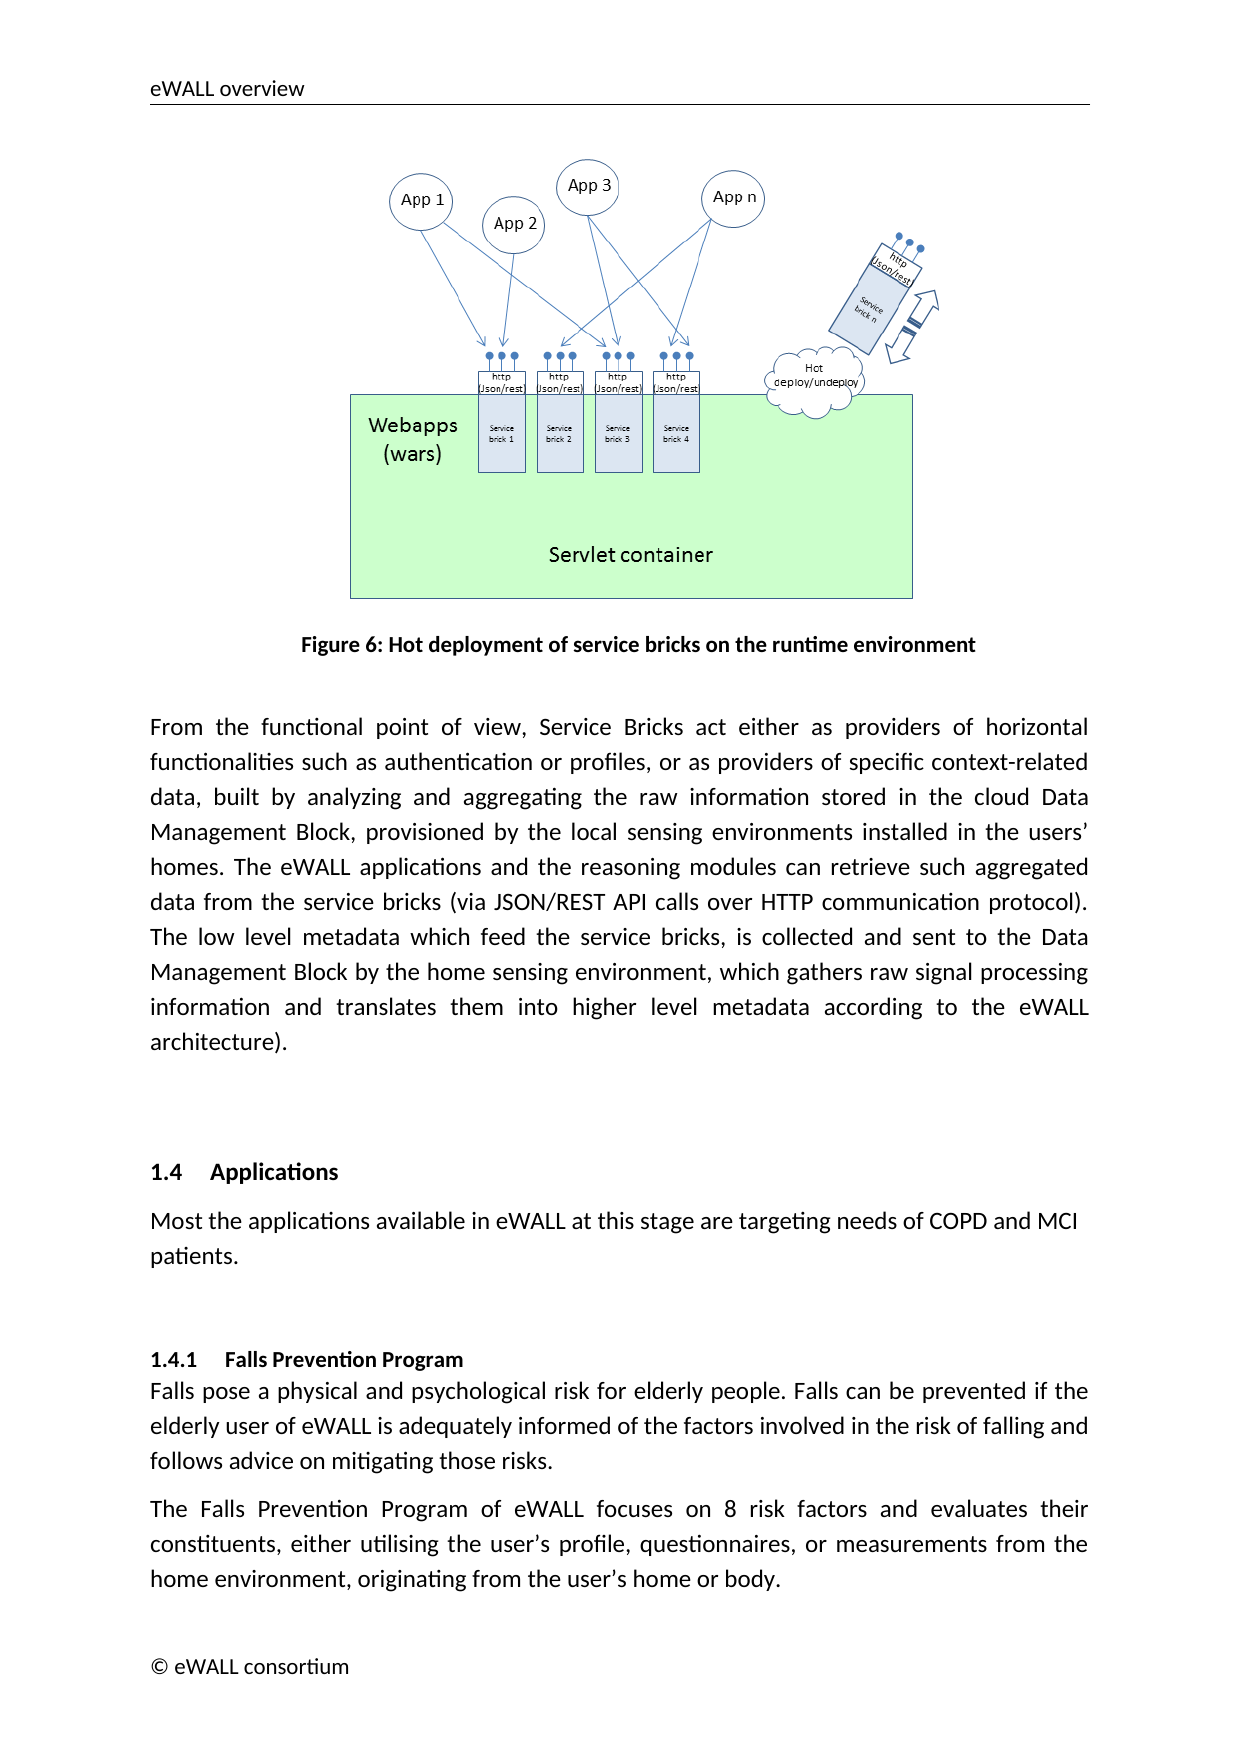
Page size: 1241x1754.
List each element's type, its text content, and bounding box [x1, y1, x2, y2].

text Most the applications available in eWALL at this stage are targeting needs of COPD and MCI patients. [150, 1205, 1090, 1271]
subtitle Falls Prevention Program [150, 1345, 1090, 1373]
text Figure 6: Hot deployment of service bricks on the runtime environment [187, 630, 1090, 658]
text Falls pose a physical and psychological risk for elderly people. Falls can be prevented if the elderly user of eWALL is adequately informed of the factors involved in the risk of falling and follows advice on mitigating those risks. [150, 1375, 1090, 1476]
text The Falls Prevention Program of eWALL focuses on 8 risk factors and evaluates their constituents, either utilising the user’s profile, questionnaires, or measurements from the home environment, originating from the user’s home or body. [150, 1493, 1090, 1593]
text From the functional point of view, Service Bricks act either as providers of horizontal functionalities such as authentication or profiles, or as providers of specific context-related data, built by analyzing and aggregating the raw information stored in the cloud Data Management Block, provisioned by the local sensing environments installed in the users’ homes. The eWALL applications and the reasoning modules can retrieve such aggregated data from the service bricks (via JSON/REST API calls over HTTP communication protocol). The low level metadata which feed the service bricks, is collected and sent to the Data Management Block by the home sensing environment, which gathers raw signal processing information and translates them into higher level metadata according to the eWALL architecture). [150, 711, 1090, 1057]
picture [339, 150, 939, 610]
subtitle Applications [150, 1156, 1090, 1187]
